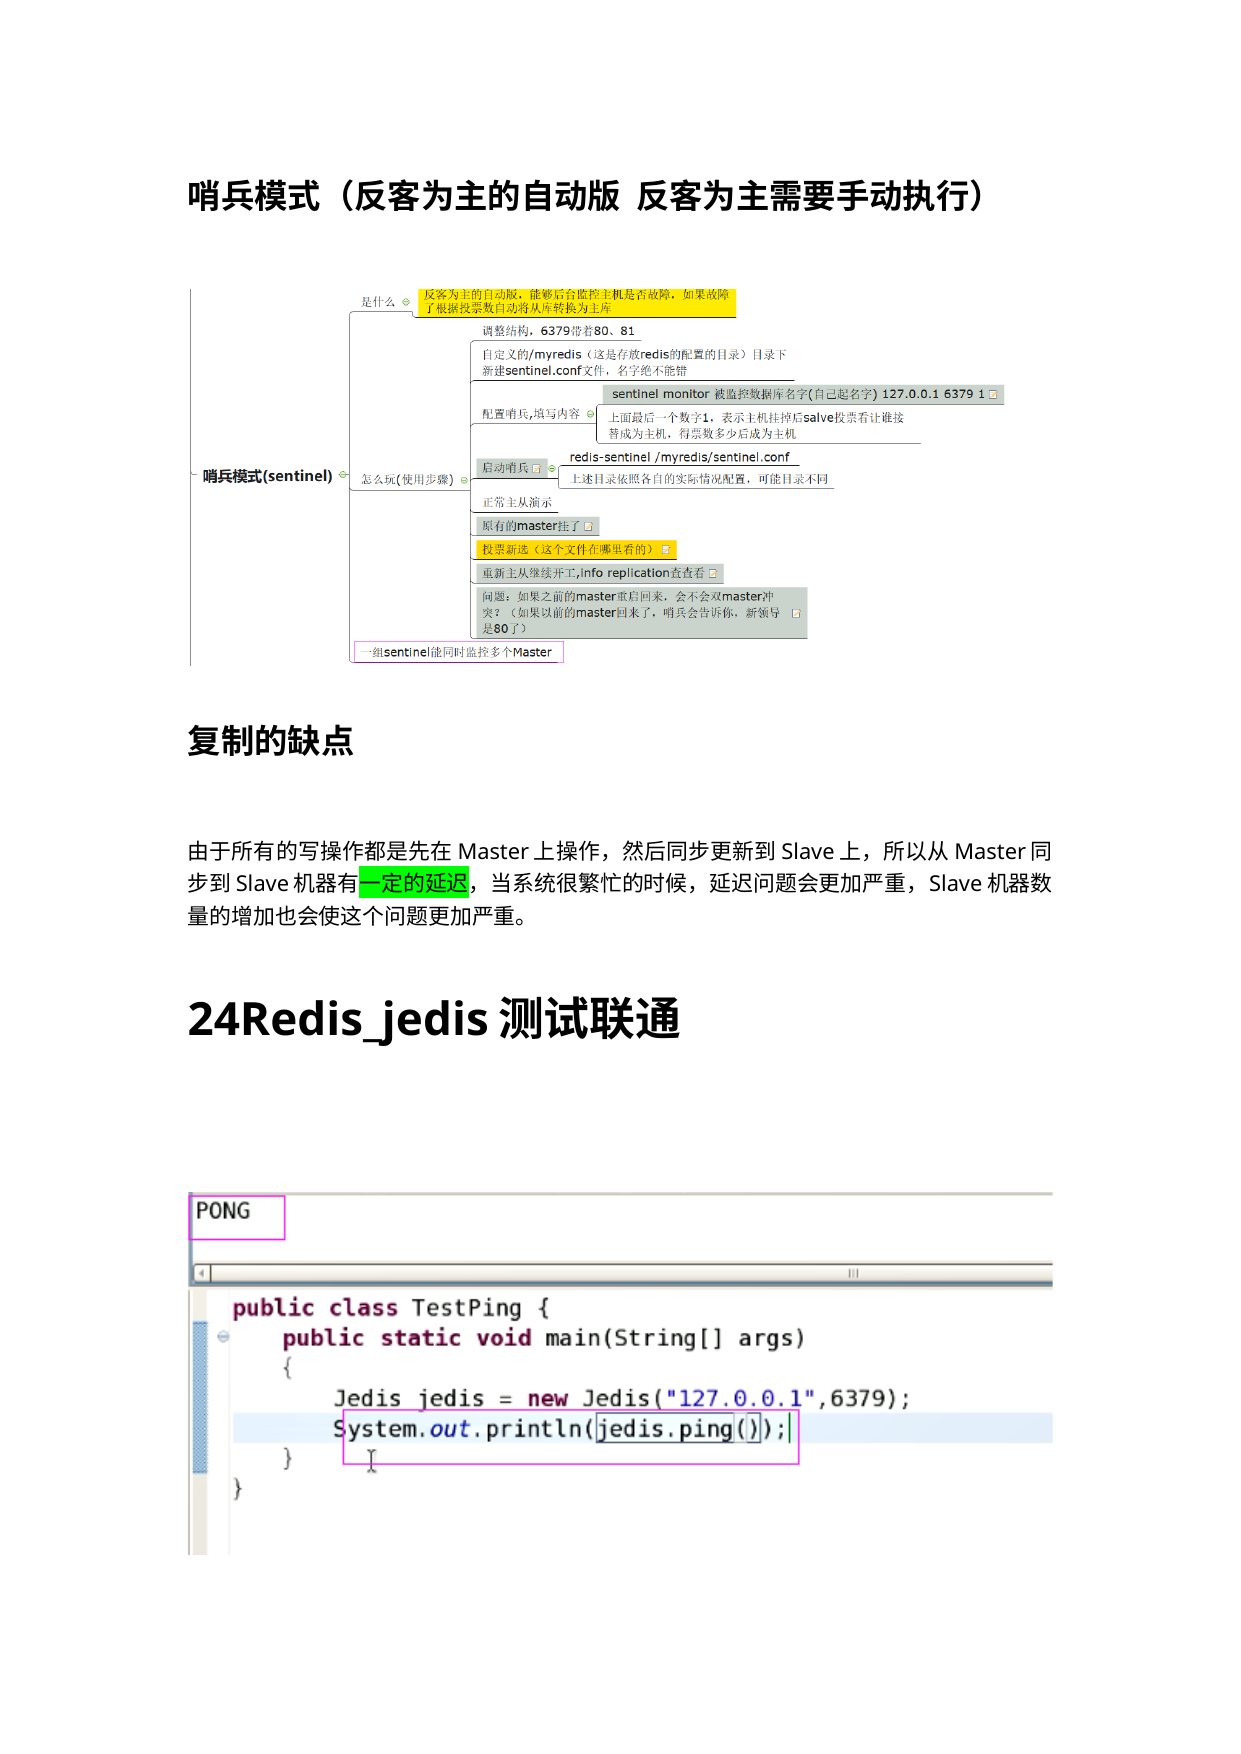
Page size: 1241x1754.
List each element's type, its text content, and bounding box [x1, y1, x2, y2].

picture [187, 289, 1053, 666]
subtitle 24Redis_jedis测试联通 [187, 966, 1053, 1064]
subtitle 复制的缺点 [187, 706, 1053, 771]
subtitle 哨兵模式（反客为主的自动版 反客为主需要手动执行） [187, 162, 1053, 227]
picture [187, 1192, 1053, 1555]
text 由于所有的写操作都是先在Master上操作，然后同步更新到Slave上，所以从Master同步到Slave机器有一定的延迟，当系统很繁忙的时候，延迟问题会更加严重，Slave机器数量的增加也会使这个问题更加严重。 [187, 833, 1053, 931]
